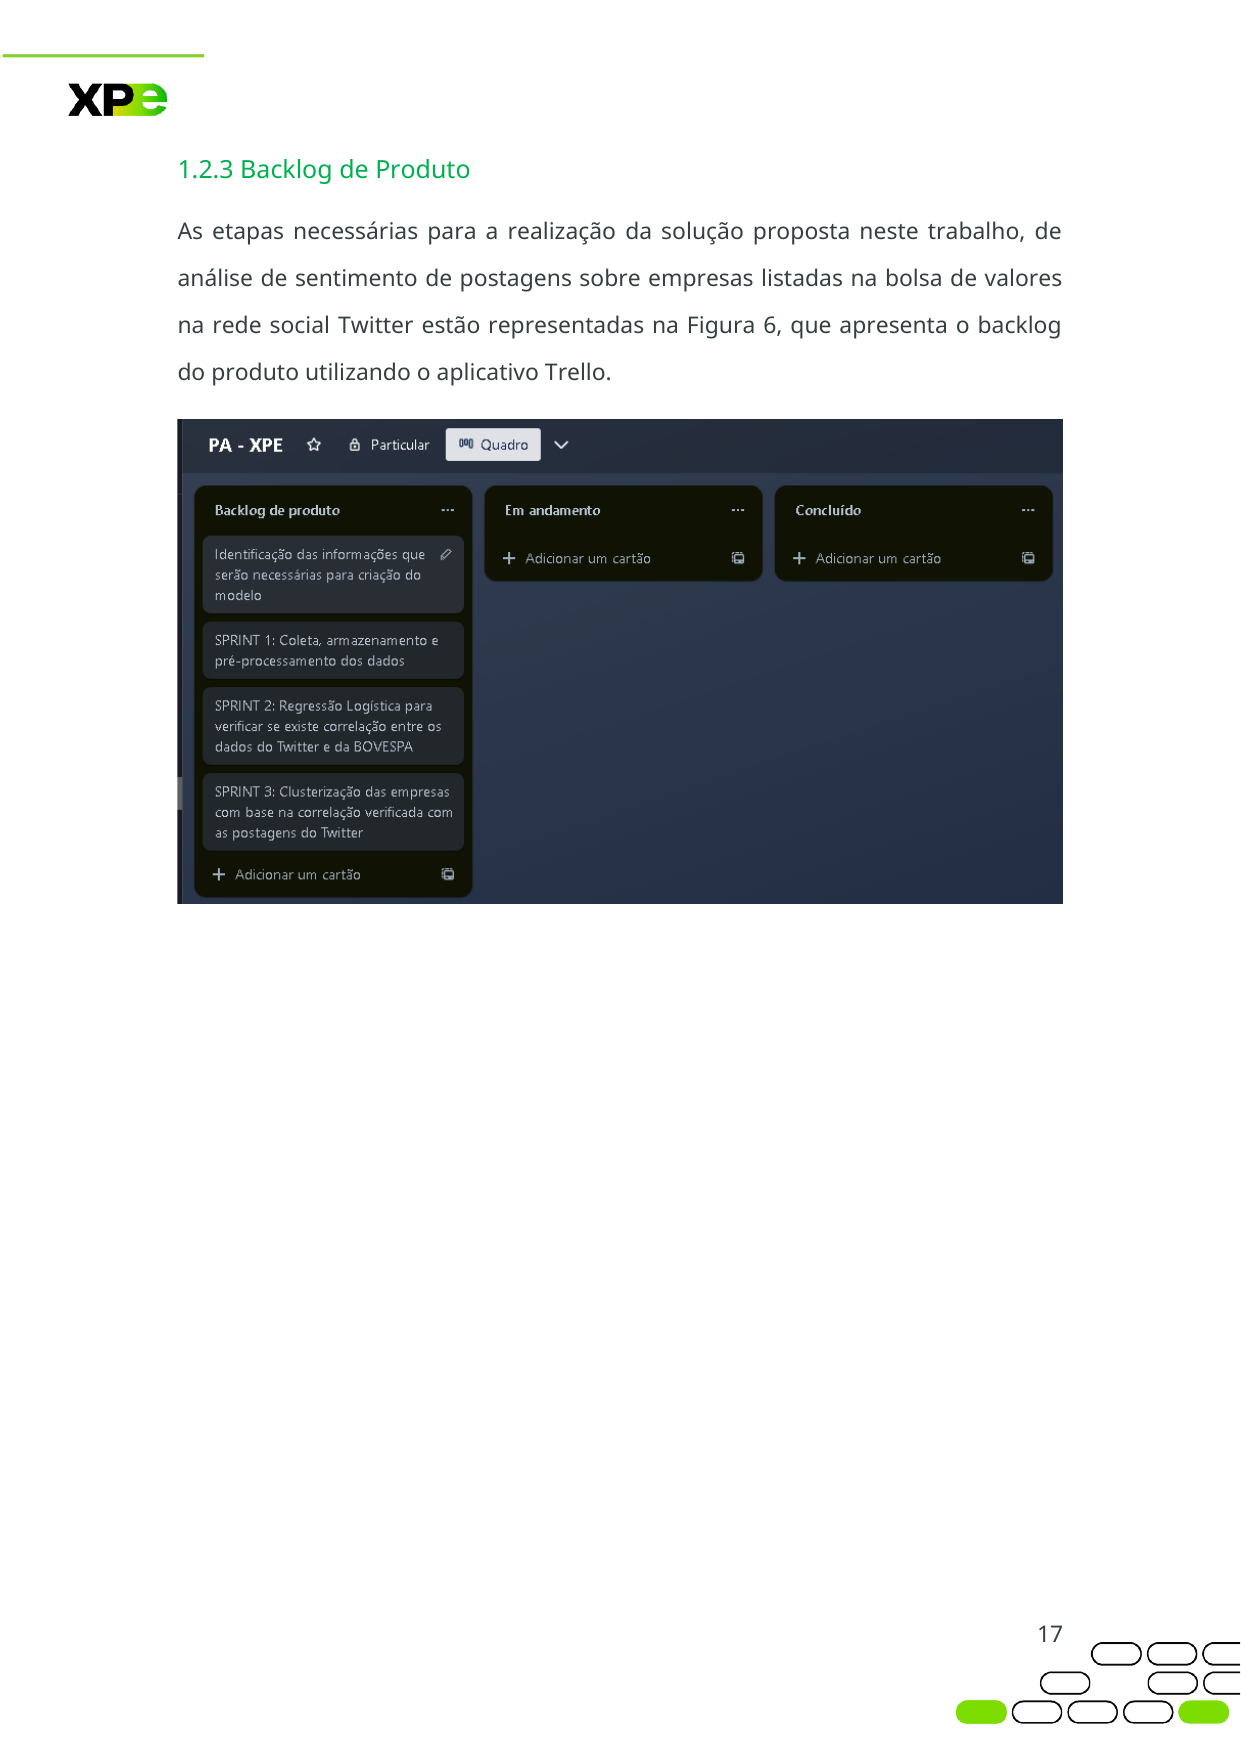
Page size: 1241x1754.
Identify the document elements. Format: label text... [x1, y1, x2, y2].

picture [177, 419, 1063, 904]
text As etapas necessárias para a realização da solução proposta neste trabalho, de análise de sentimento de postagens sobre empresas listadas na bolsa de valores na rede social Twitter estão representadas na Figura 6, que apresenta o backlog do produto utilizando o aplicativo Trello. [177, 215, 1063, 387]
subtitle 1.2.3 Backlog de Produto [177, 152, 1063, 186]
picture [955, 1642, 1241, 1724]
picture [2, 51, 205, 148]
